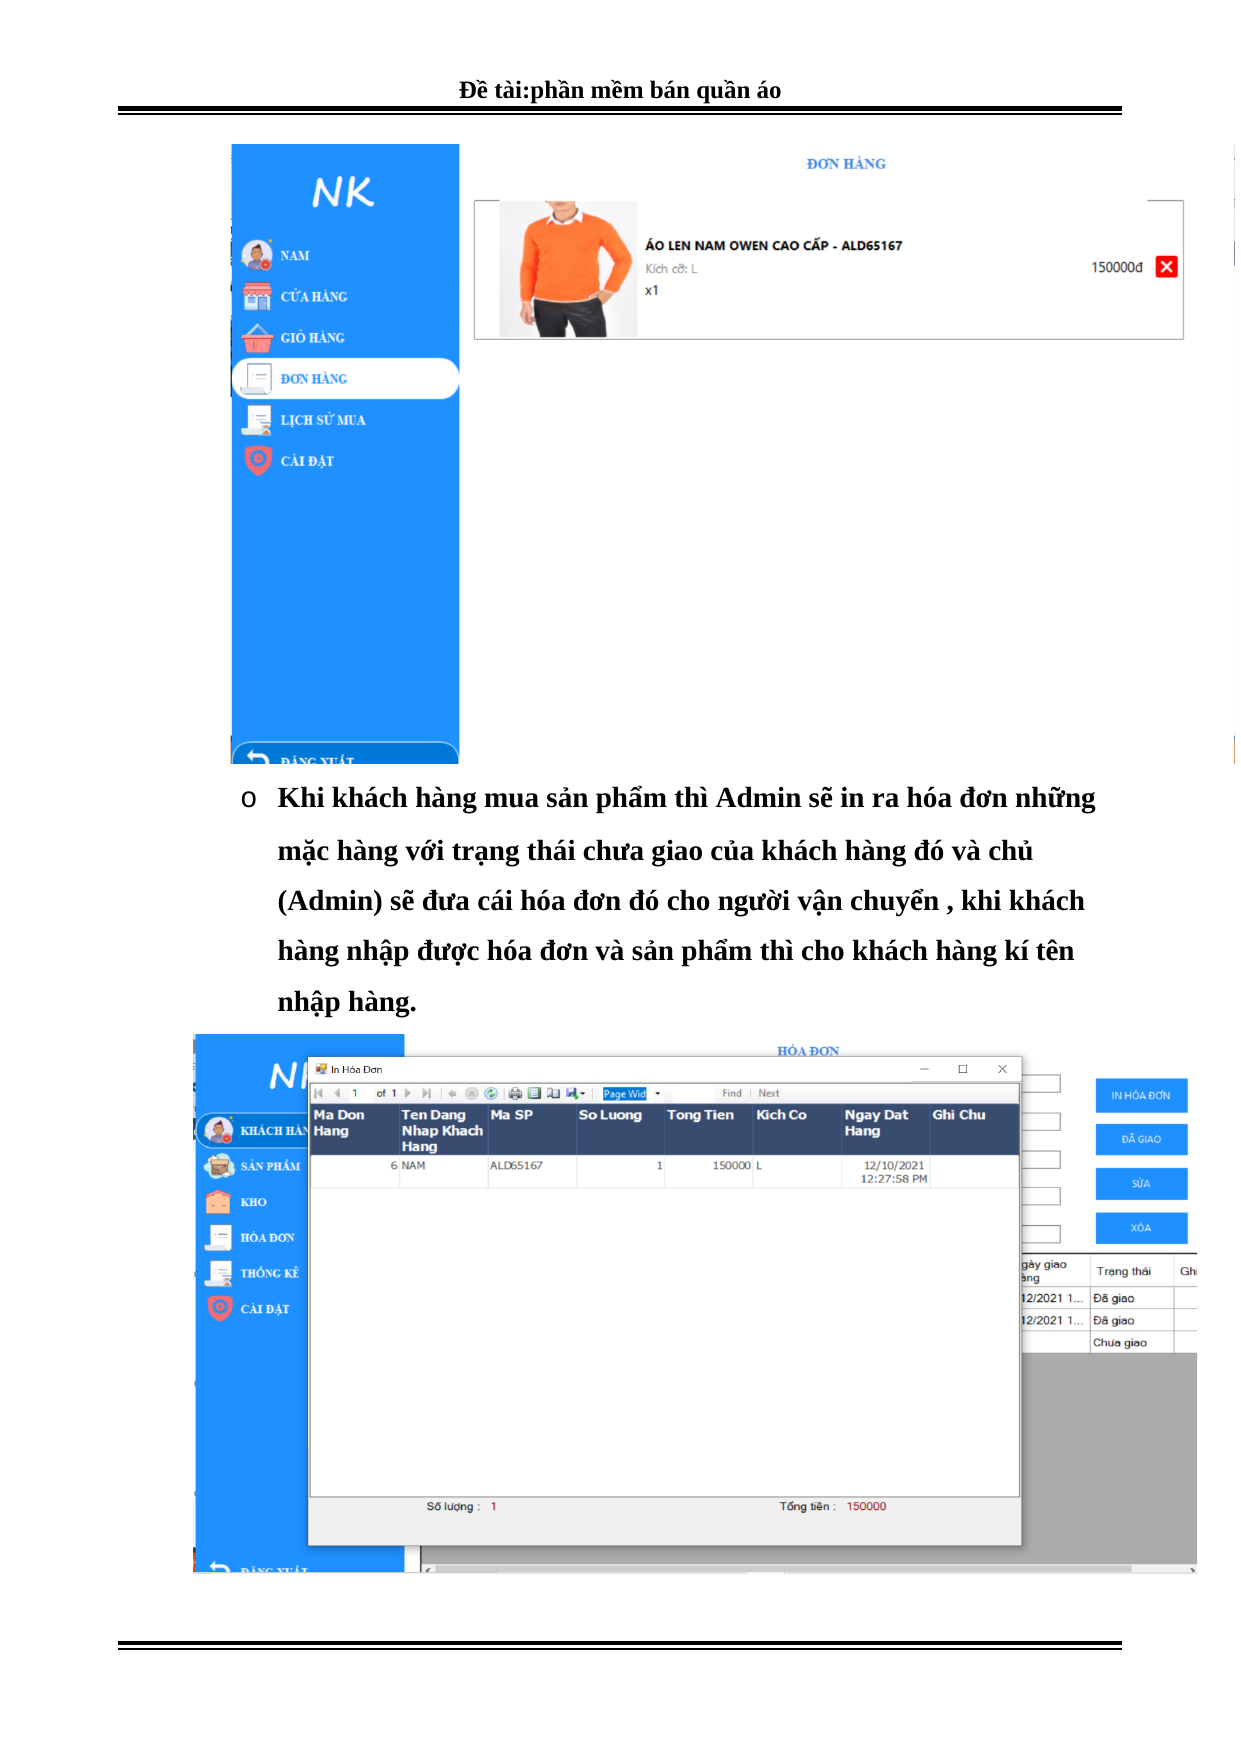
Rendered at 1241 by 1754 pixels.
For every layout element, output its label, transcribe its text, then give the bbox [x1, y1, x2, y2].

picture [230, 144, 1235, 764]
picture [193, 1034, 1198, 1574]
list Khi khách hàng mua sản phẩm thì Admin sẽ in ra hóa đơn những mặc hàng với trạng thái chưa giao của khách hàng đó và chủ (Admin) sẽ đưa cái hóa đơn đó cho người vận chuyển , khi khách hàng nhập được hóa đơn và sản phẩm thì cho khách hàng kí tên nhập hàng. [240, 780, 1122, 1017]
